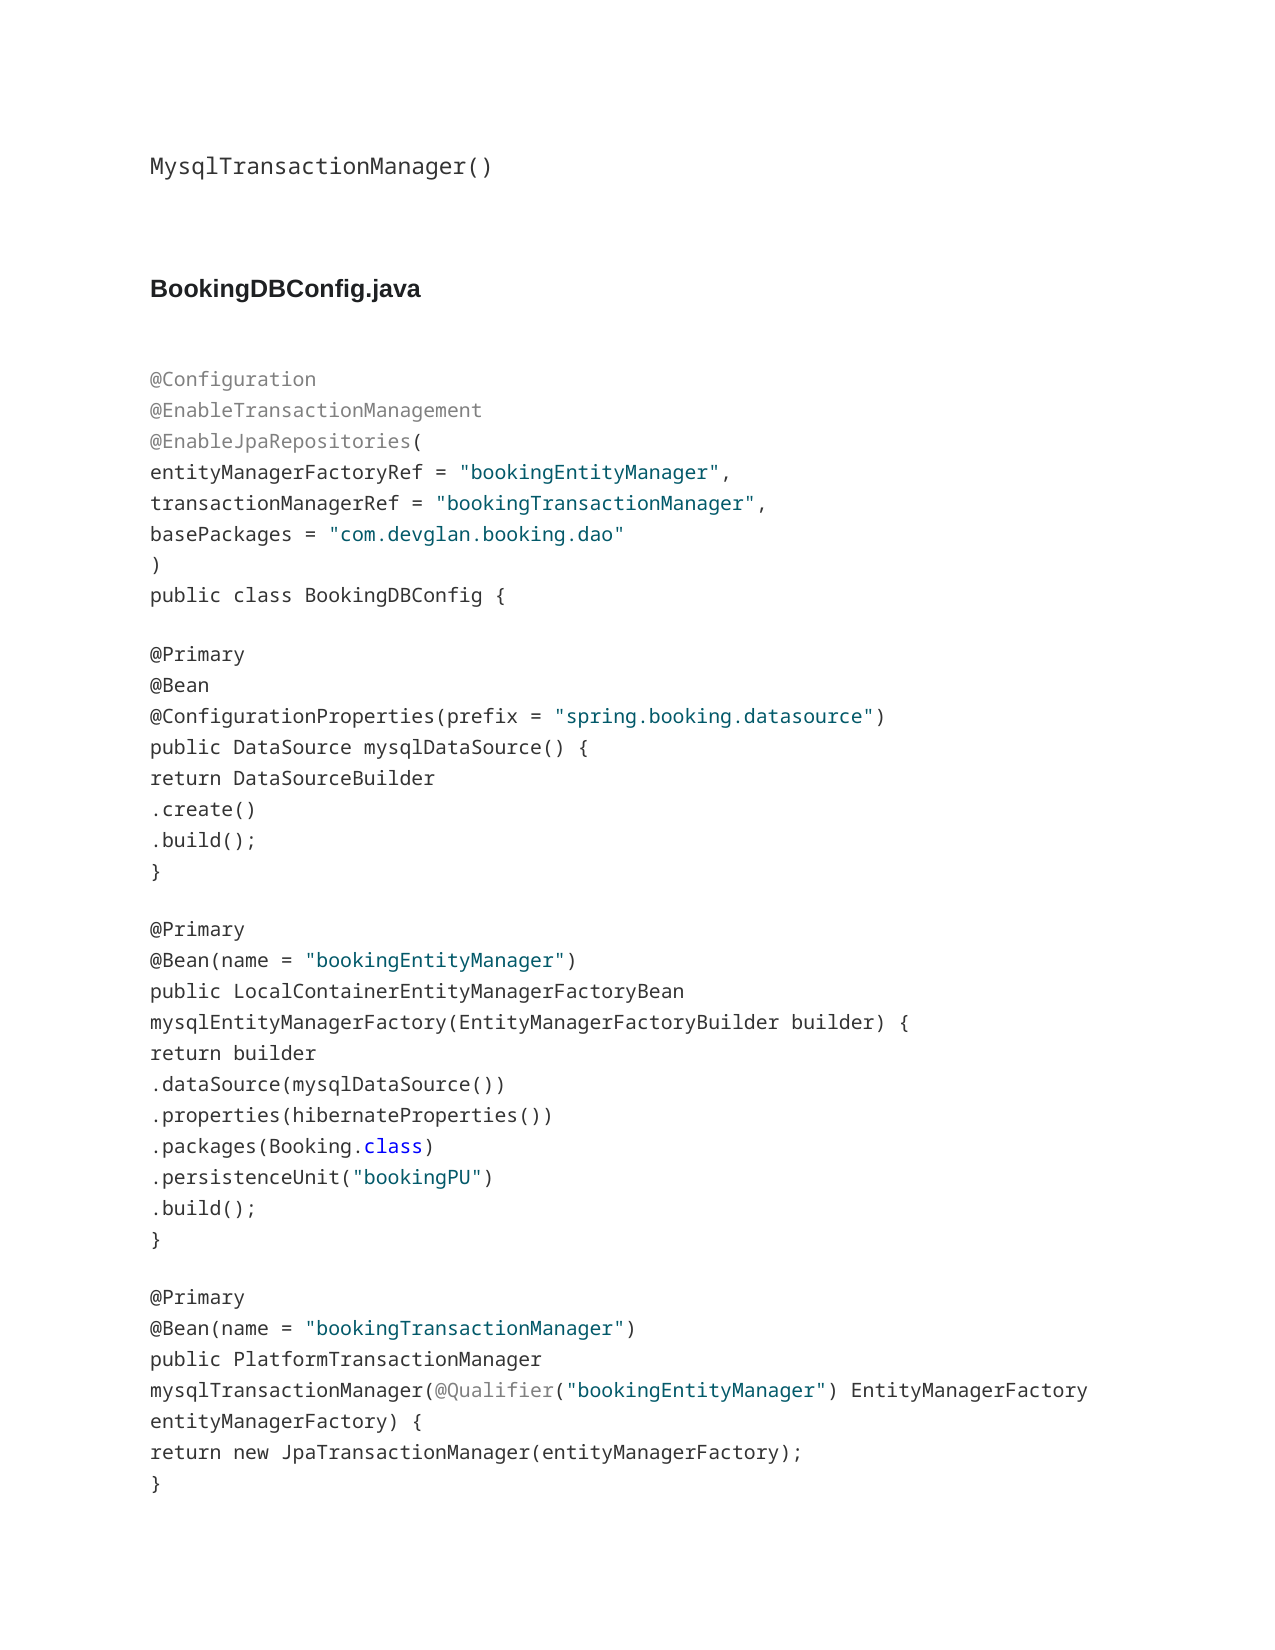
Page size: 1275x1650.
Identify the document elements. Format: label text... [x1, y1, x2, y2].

text BookingDBConfig.java [150, 273, 1125, 302]
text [150, 365, 1125, 1496]
text MysqlTransactionManager() [150, 150, 1125, 181]
